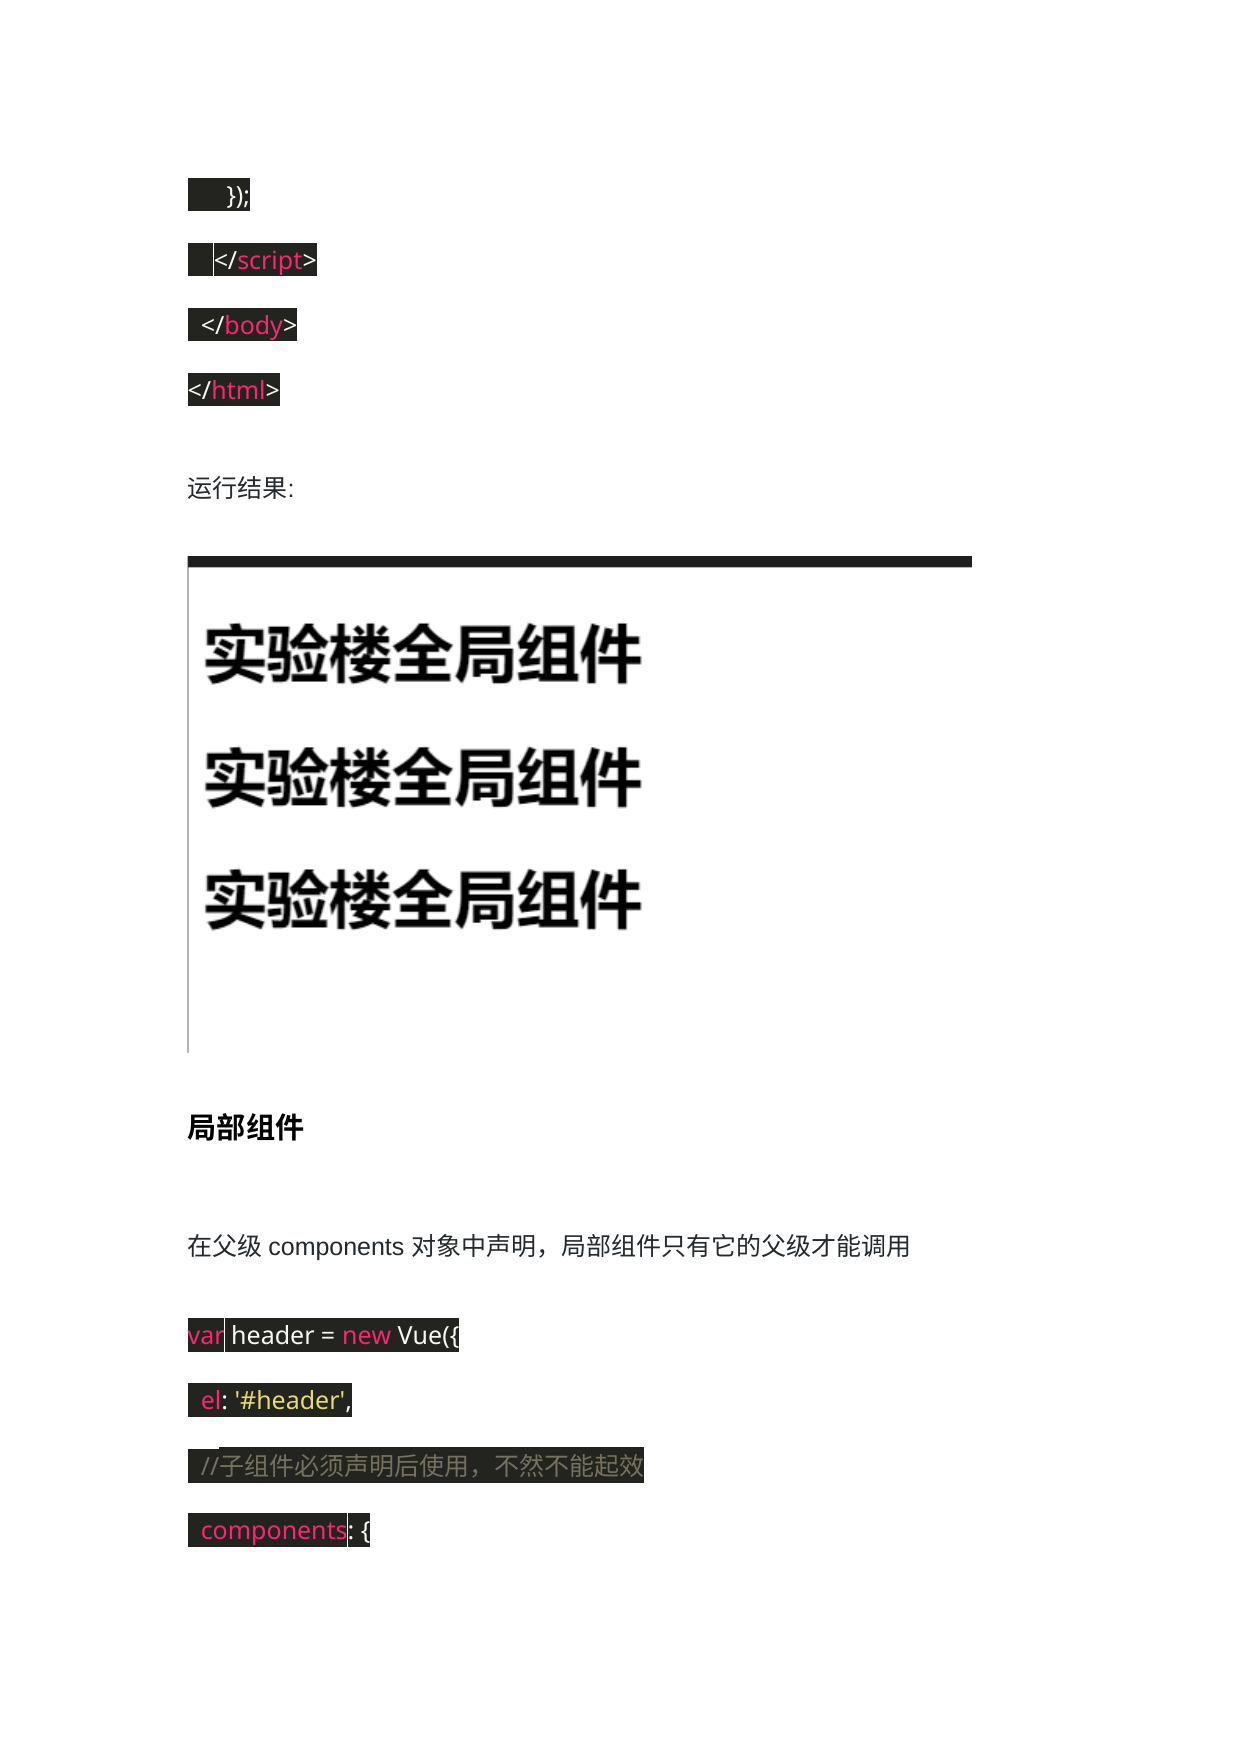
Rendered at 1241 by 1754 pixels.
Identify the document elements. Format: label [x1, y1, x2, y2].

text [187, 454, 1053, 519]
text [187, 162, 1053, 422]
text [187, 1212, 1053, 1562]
picture [187, 556, 972, 1053]
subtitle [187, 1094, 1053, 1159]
